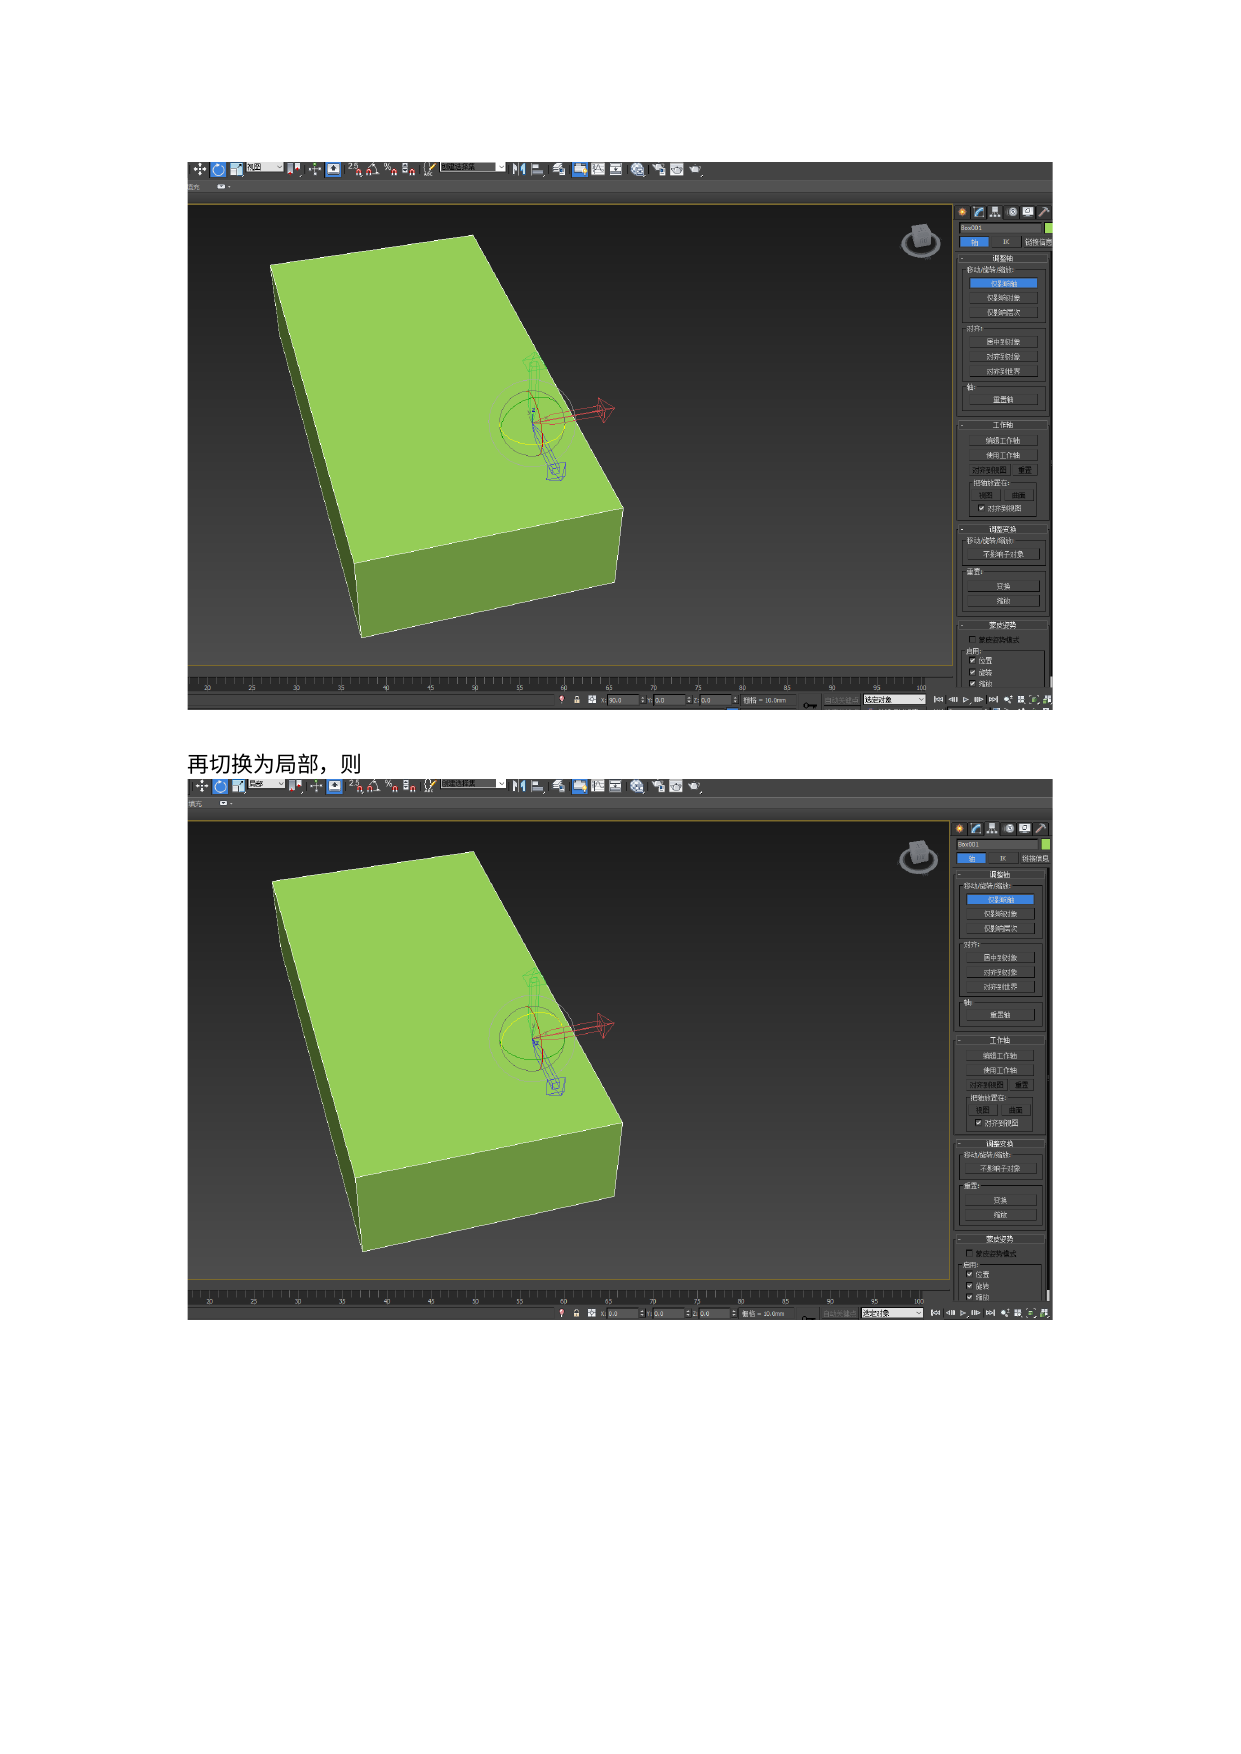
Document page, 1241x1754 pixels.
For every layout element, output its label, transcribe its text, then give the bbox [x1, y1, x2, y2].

picture [187, 779, 1053, 1320]
text 再切换为局部，则 [187, 747, 1053, 779]
picture [187, 162, 1053, 710]
